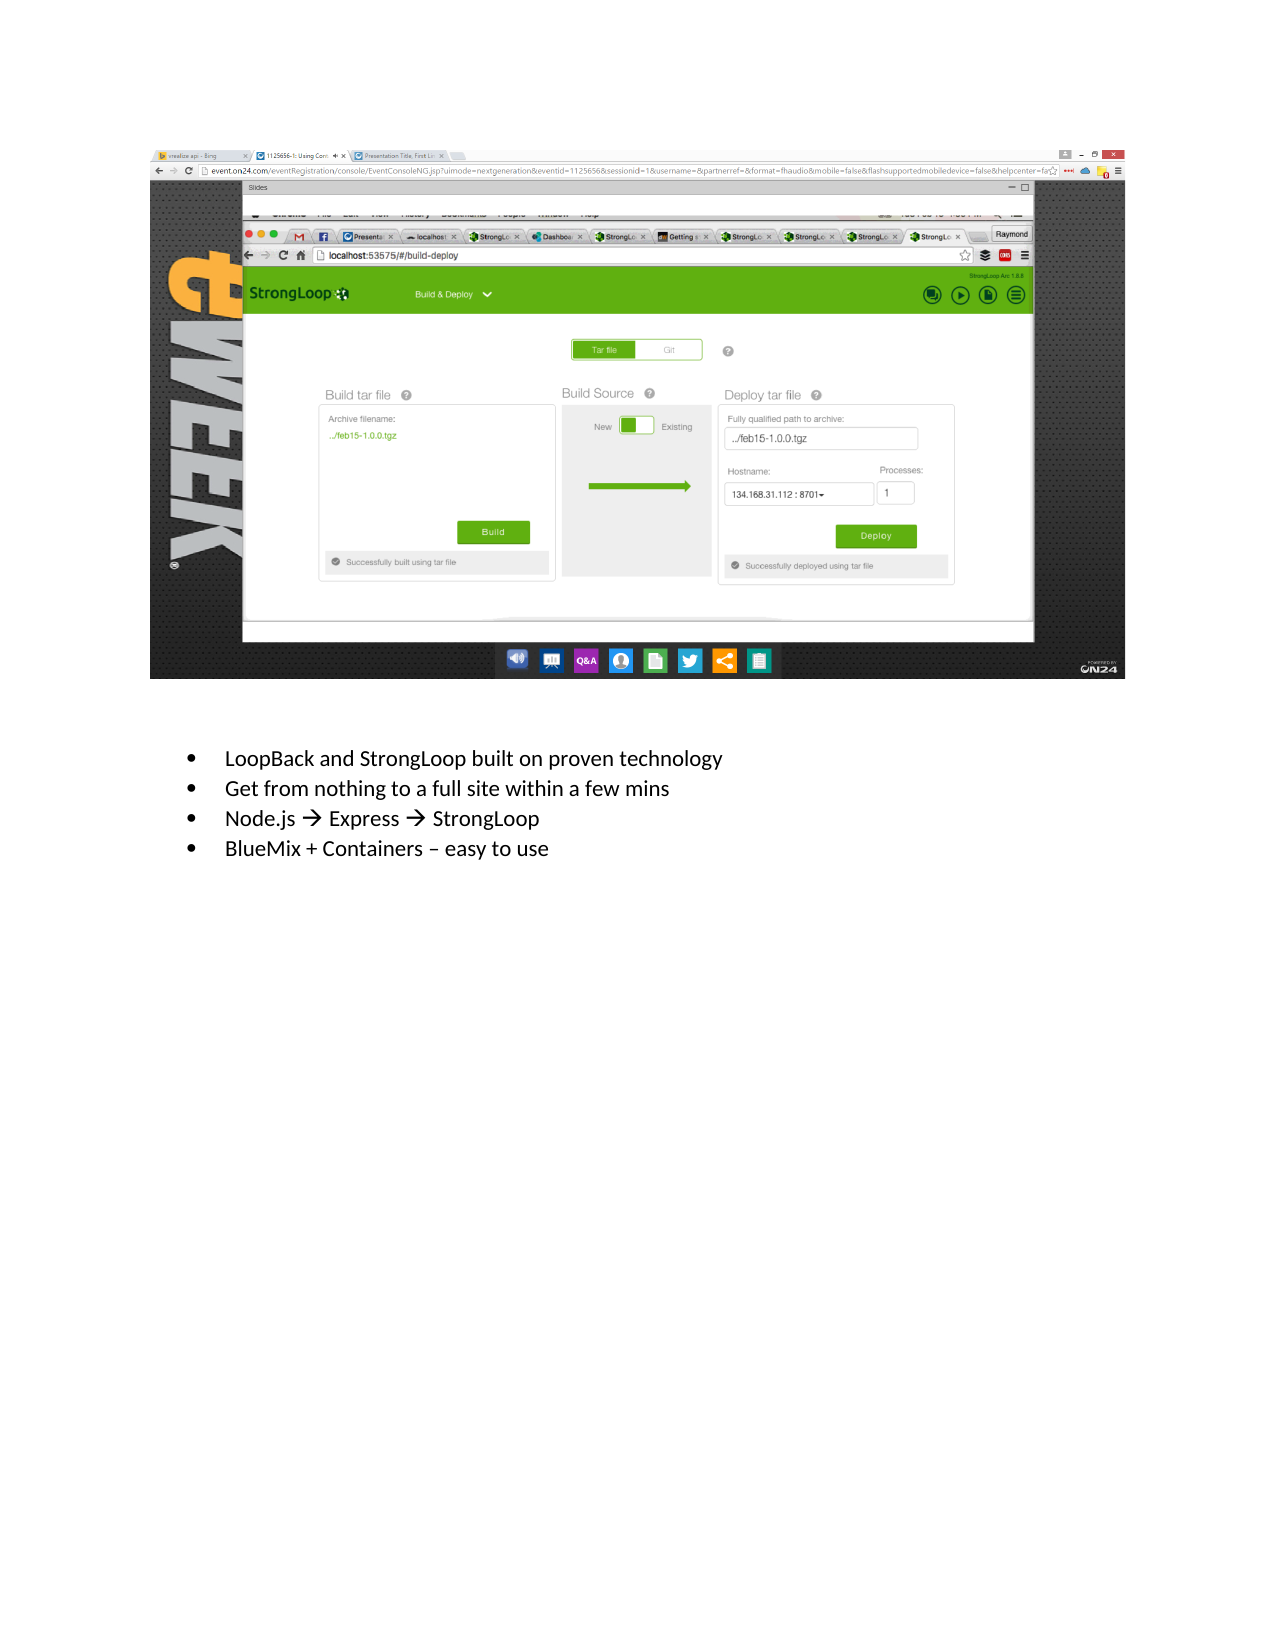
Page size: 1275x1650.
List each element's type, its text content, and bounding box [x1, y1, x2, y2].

list BlueMix + Containers – easy to use [187, 834, 1125, 862]
list Get from nothing to a full site within a few mins [187, 774, 1125, 802]
list Node.js Express StrongLoop [187, 804, 1125, 832]
list LoopBack and StrongLoop built on proven technology [187, 744, 1125, 772]
picture [150, 150, 1125, 679]
